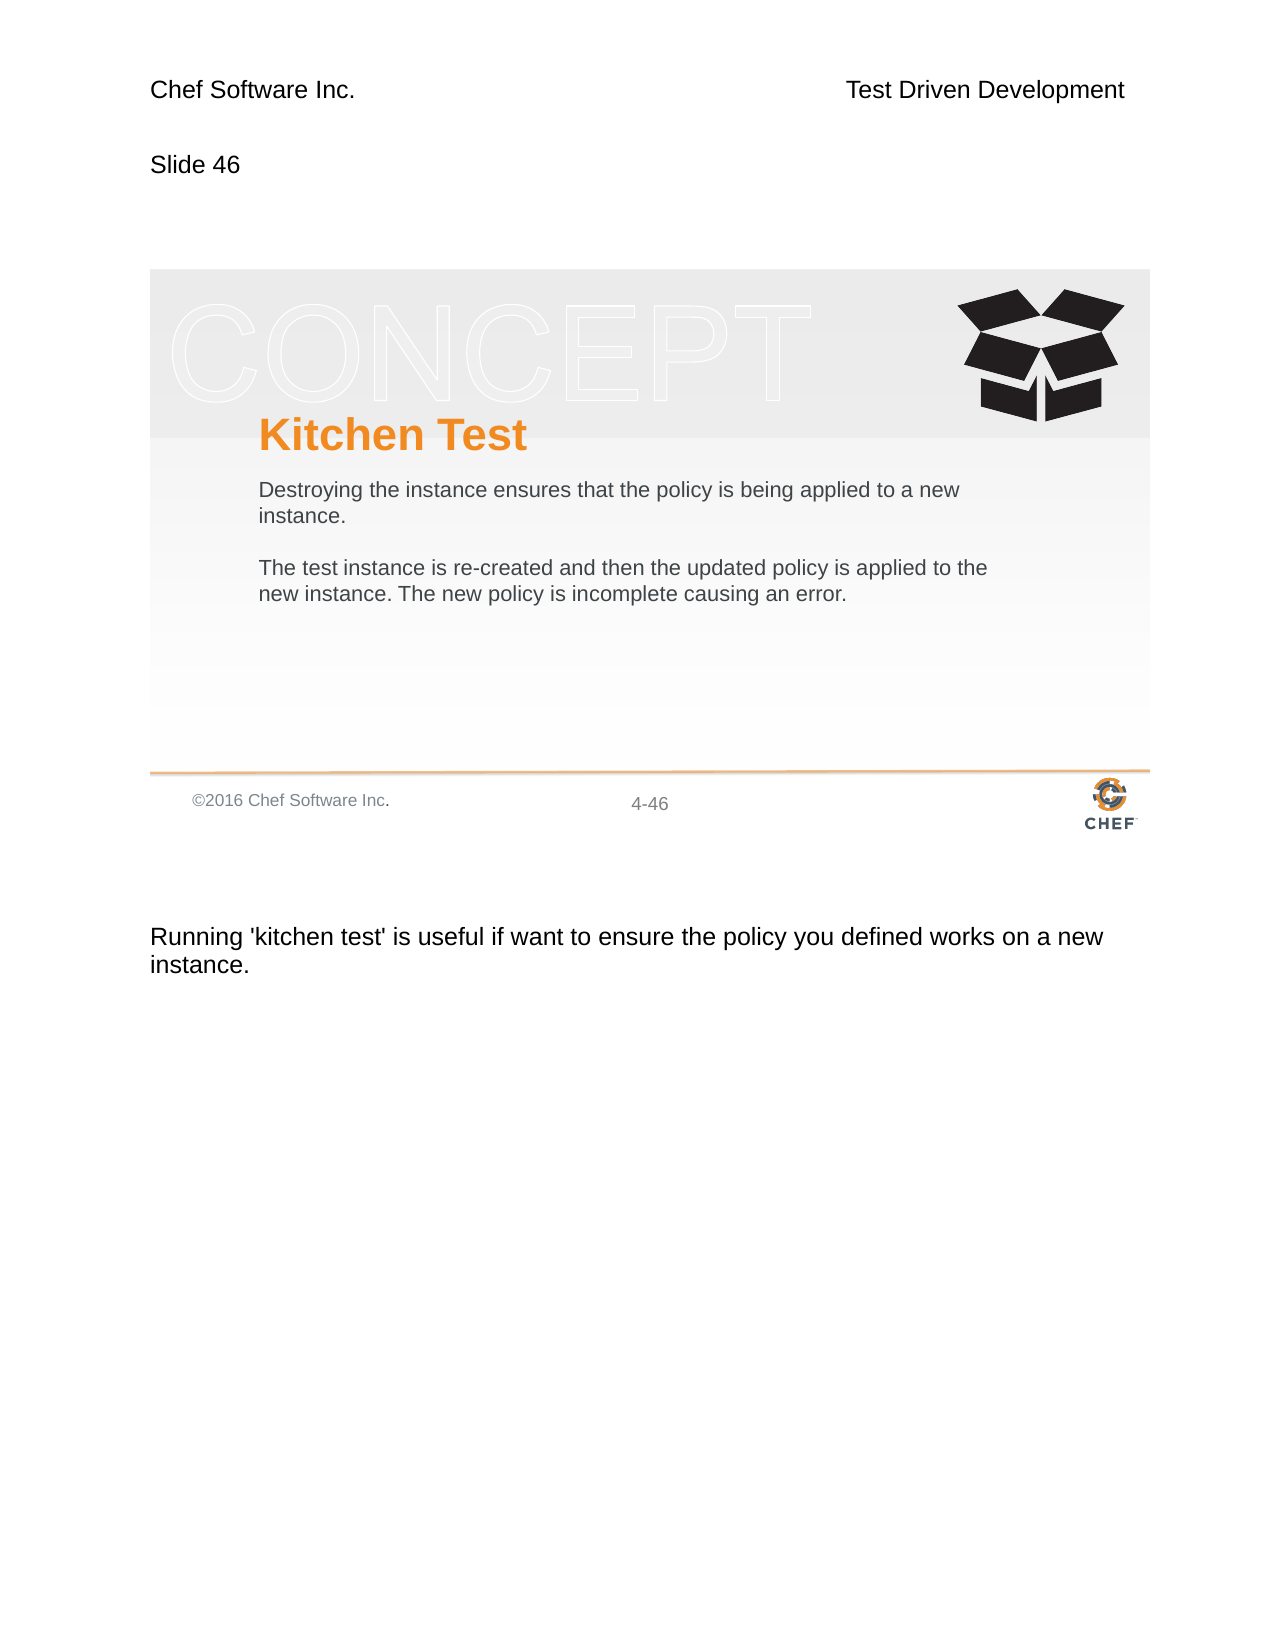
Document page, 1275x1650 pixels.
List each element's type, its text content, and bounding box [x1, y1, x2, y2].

text Slide 46 [150, 150, 1125, 179]
text Running 'kitchen test' is useful if want to ensure the policy you defined works on a new instance. [150, 921, 1125, 979]
